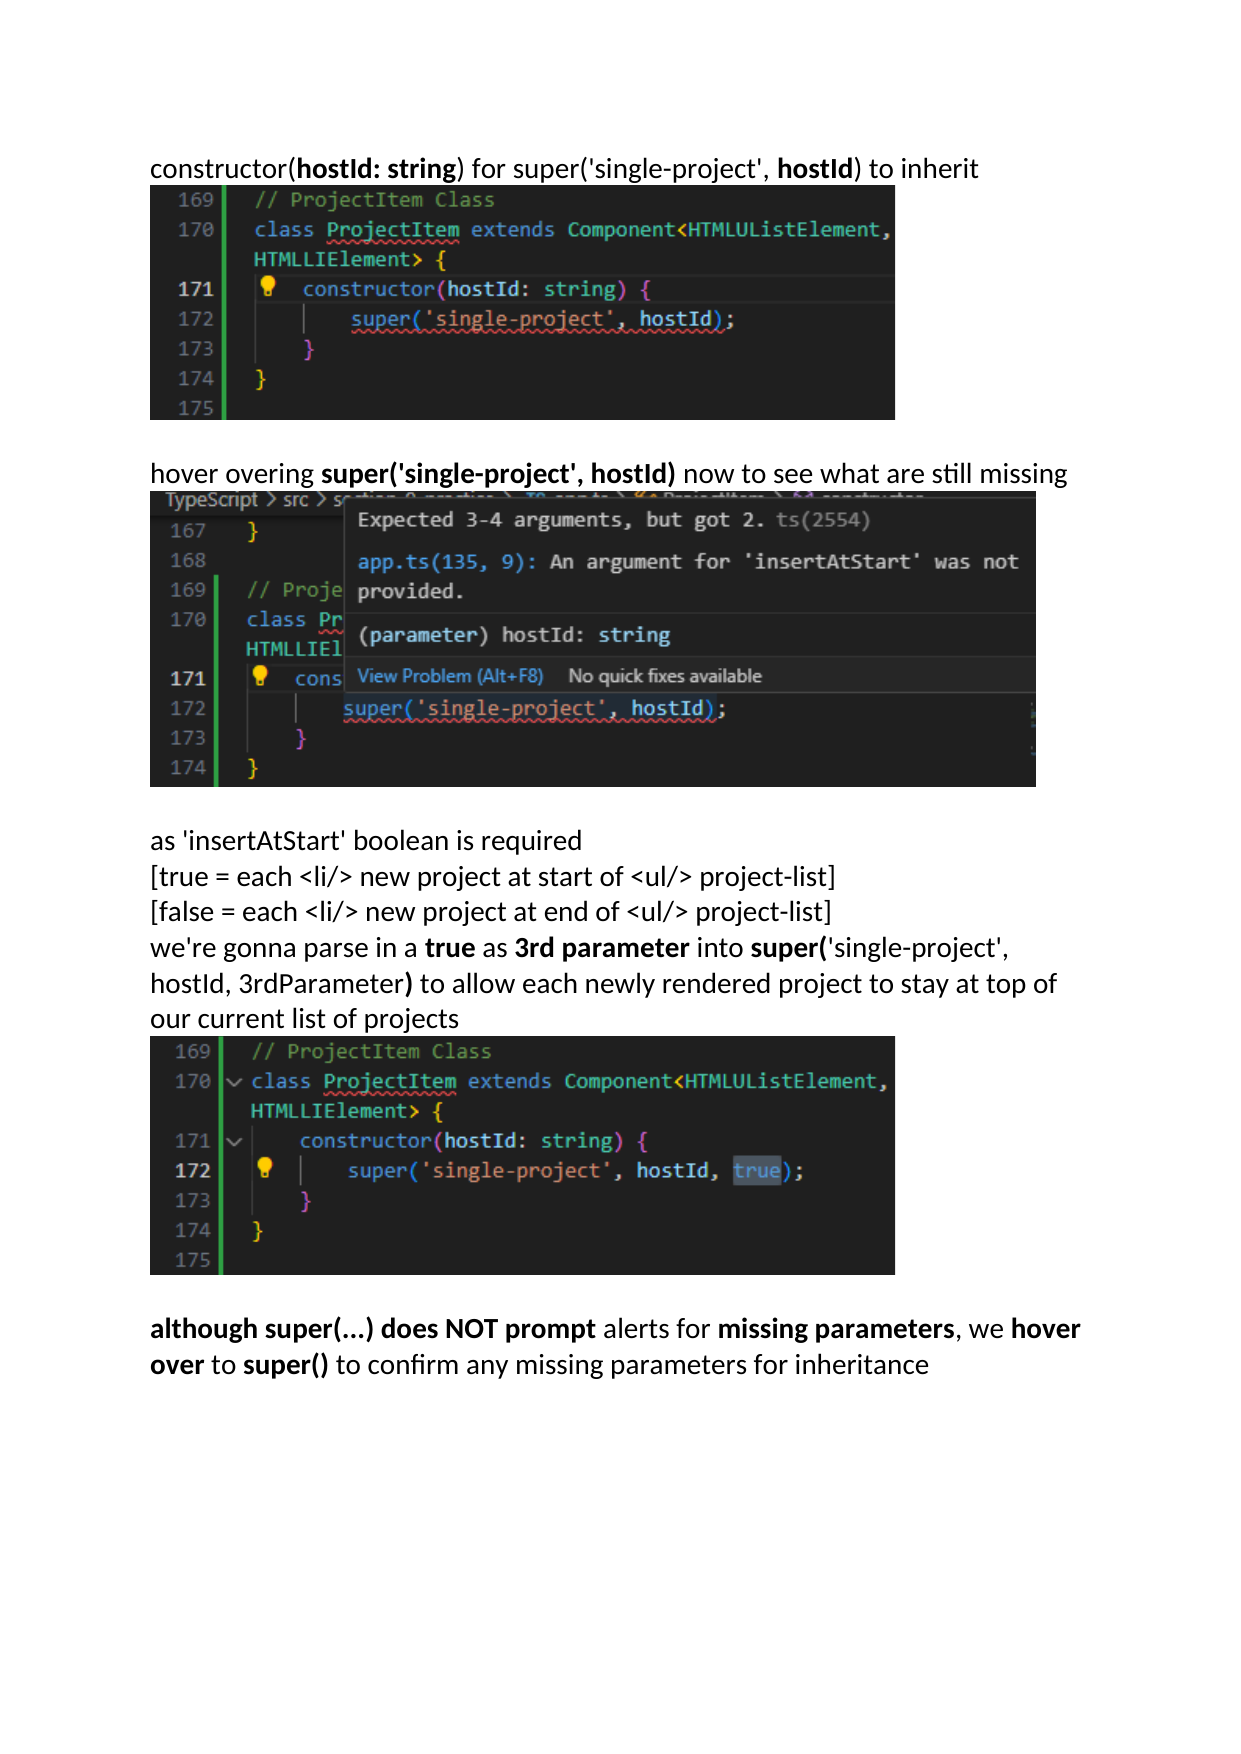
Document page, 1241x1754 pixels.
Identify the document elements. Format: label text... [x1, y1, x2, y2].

text [false = each <li/> new project at end of <ul/> project-list] [150, 893, 1090, 929]
text constructor(hostId: string) for super('single-project', hostId) to inherit [150, 150, 1090, 186]
text although super(...) does NOT prompt alerts for missing parameters, we hover over to super() to confirm any missing parameters for inheritance [150, 1311, 1090, 1382]
text hover overing super('single-project', hostId) now to see what are still missing [150, 456, 1090, 491]
text we're gonna parse in a true as 3rd parameter into super('single-project', hostId, 3rdParameter) to allow each newly rendered project to stay at top of our current list of projects [150, 929, 1090, 1036]
picture [150, 491, 1036, 787]
picture [150, 1036, 896, 1275]
text as 'insertAtStart' boolean is required [150, 822, 1090, 858]
text [true = each <li/> new project at start of <ul/> project-list] [150, 858, 1090, 893]
picture [150, 185, 896, 420]
